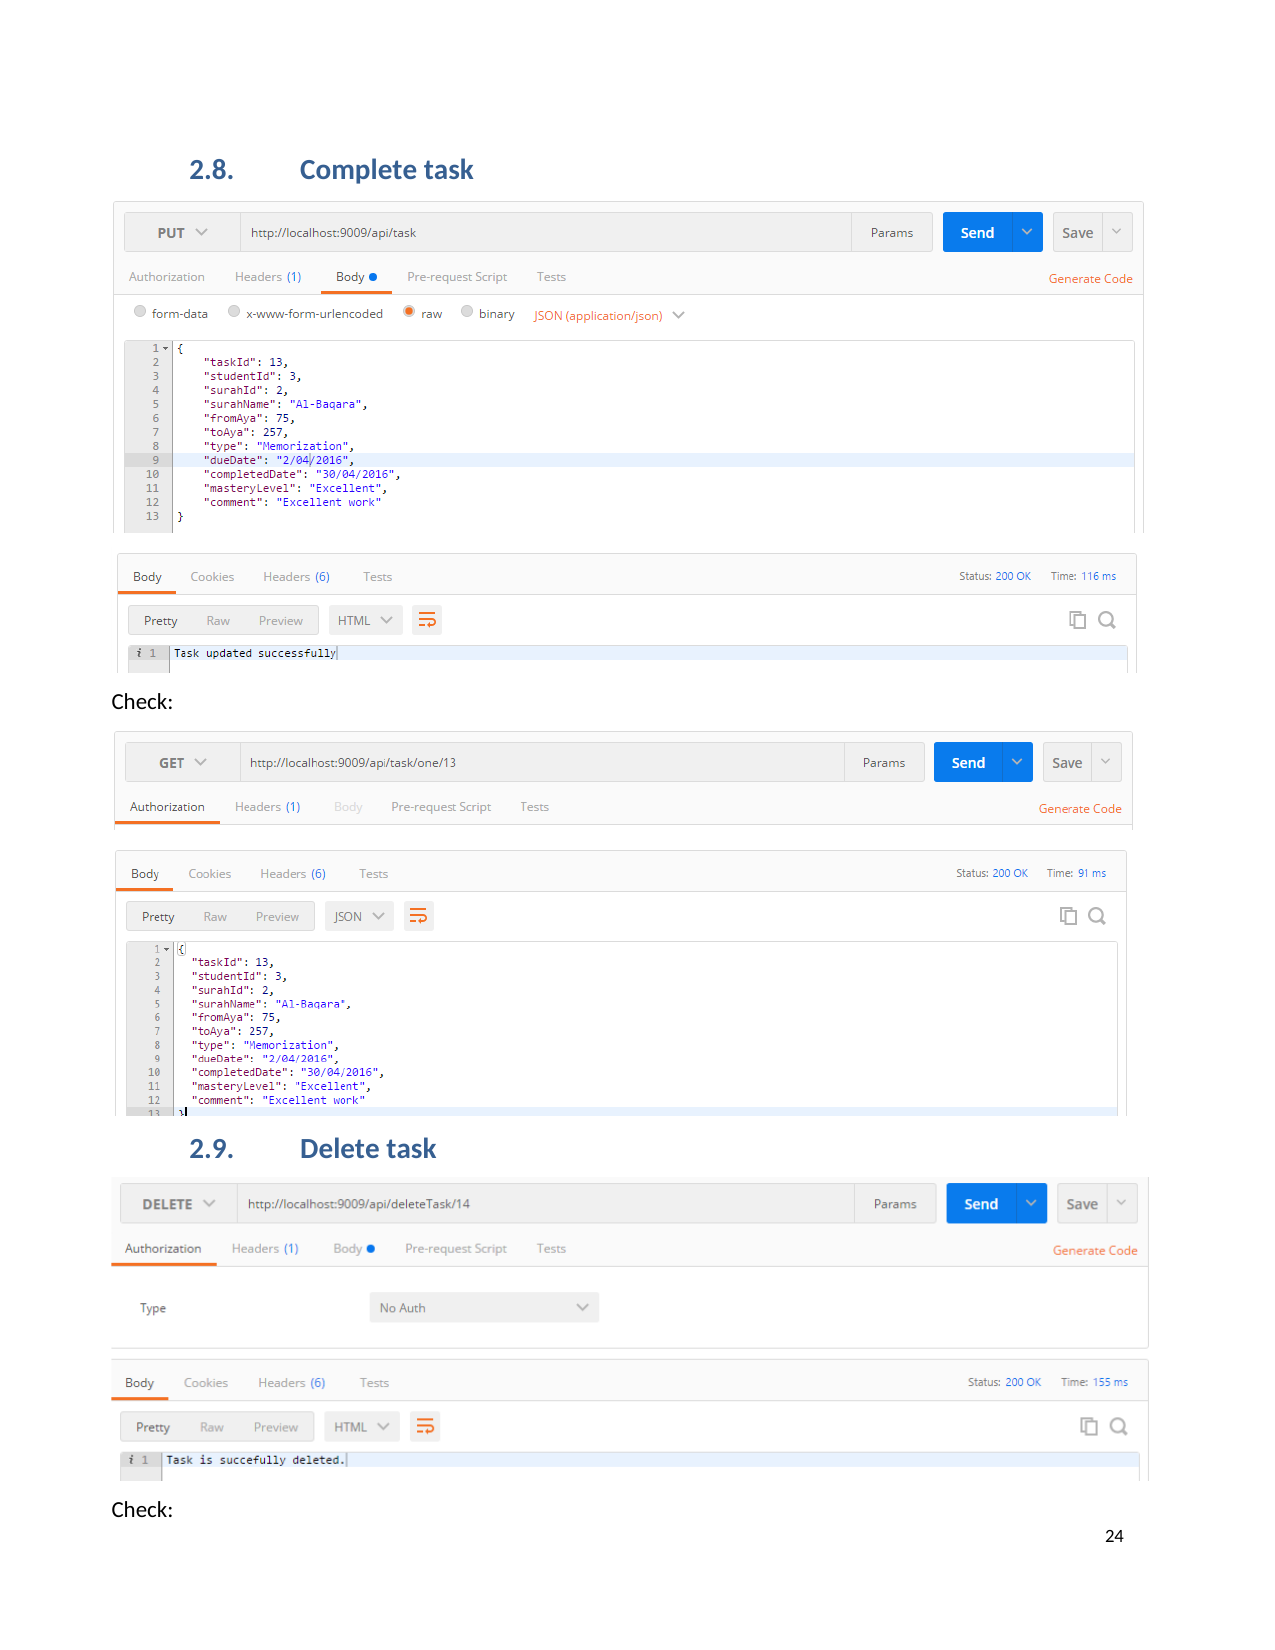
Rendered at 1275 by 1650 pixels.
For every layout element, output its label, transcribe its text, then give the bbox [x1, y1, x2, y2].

text Check: [111, 1495, 1123, 1523]
picture [111, 844, 1132, 1116]
text Check: [111, 687, 1123, 715]
picture [111, 547, 1143, 673]
picture [111, 198, 1151, 533]
subtitle Delete task [189, 1130, 1266, 1165]
picture [111, 1177, 1157, 1481]
picture [111, 729, 1137, 830]
subtitle Complete task [189, 151, 1266, 187]
